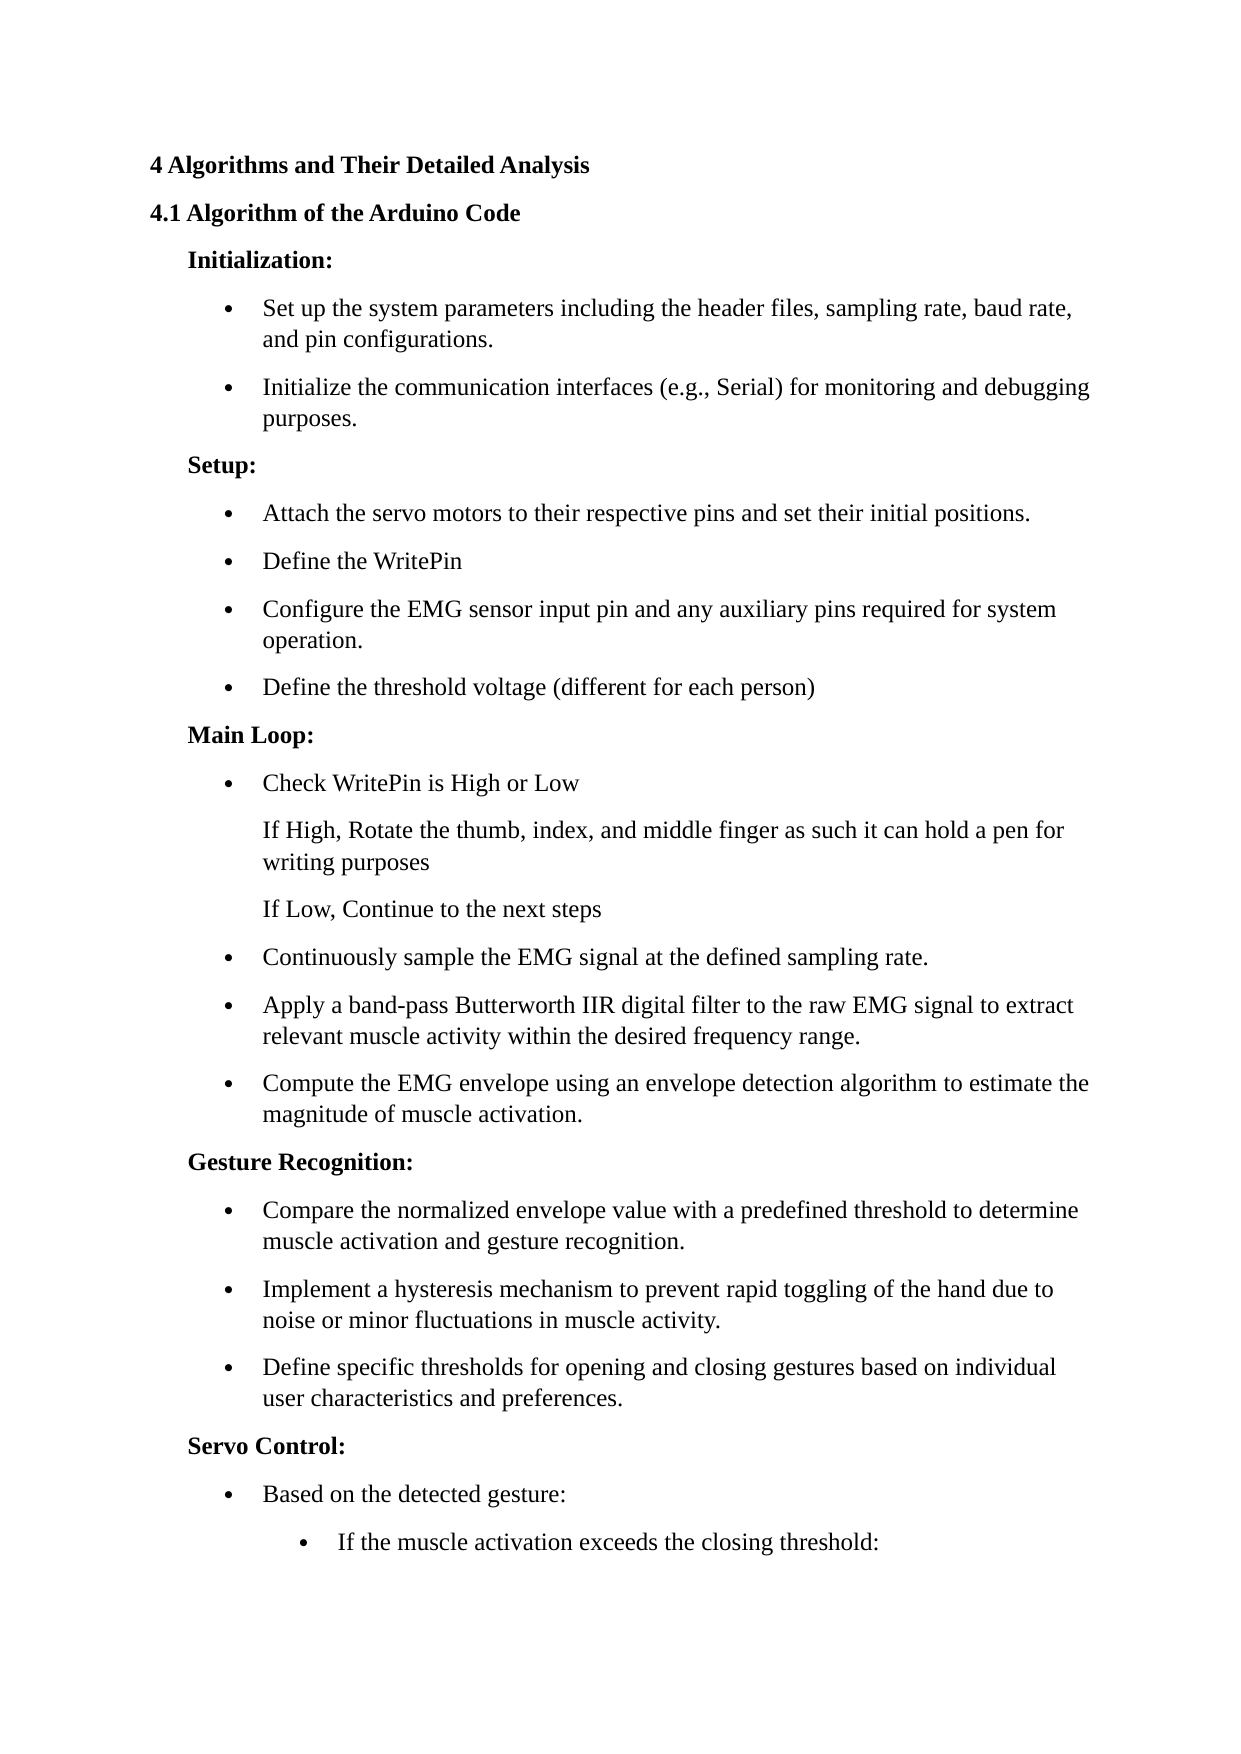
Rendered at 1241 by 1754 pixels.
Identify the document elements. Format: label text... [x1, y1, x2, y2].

text Servo Control: [187, 1431, 1090, 1460]
list Define the threshold voltage (different for each person) [225, 672, 1090, 701]
text Initialization: [187, 245, 1090, 274]
list Based on the detected gesture: [225, 1479, 1090, 1508]
list Check WritePin is High or Low [225, 768, 1090, 797]
list Define the WritePin [225, 546, 1090, 575]
text If High, Rotate the thumb, index, and middle finger as such it can hold a pen for writing purposes [262, 816, 1090, 875]
text Gesture Recognition: [187, 1147, 1090, 1176]
list Attach the servo motors to their respective pins and set their initial positions. [225, 498, 1090, 527]
text If Low, Continue to the next steps [262, 894, 1090, 923]
list Continuously sample the EMG signal at the defined sampling rate. [225, 942, 1090, 971]
list Configure the EMG sensor input pin and any auxiliary pins required for system operation. [225, 594, 1090, 653]
list Implement a hysteresis mechanism to prevent rapid toggling of the hand due to noise or minor fluctuations in muscle activity. [225, 1274, 1090, 1333]
list Compare the normalized envelope value with a predefined threshold to determine muscle activation and gesture recognition. [225, 1195, 1090, 1255]
list Set up the system parameters including the header files, sampling rate, baud rate, and pin configurations. [225, 293, 1090, 353]
list Apply a band-pass Butterworth IIR digital filter to the raw EMG signal to extract relevant muscle activity within the desired frequency range. [225, 990, 1090, 1049]
list If the muscle activation exceeds the closing threshold: [300, 1527, 1090, 1555]
text 4.1 Algorithm of the Arduino Code [150, 198, 1090, 226]
text Main Loop: [187, 720, 1090, 749]
list Compute the EMG envelope using an envelope detection algorithm to estimate the magnitude of muscle activation. [225, 1068, 1090, 1128]
text Setup: [187, 451, 1090, 479]
list Define specific thresholds for opening and closing gestures based on individual user characteristics and preferences. [225, 1352, 1090, 1412]
text 4 Algorithms and Their Detailed Analysis [150, 150, 1090, 179]
list Initialize the communication interfaces (e.g., Serial) for monitoring and debugging purposes. [225, 372, 1090, 432]
